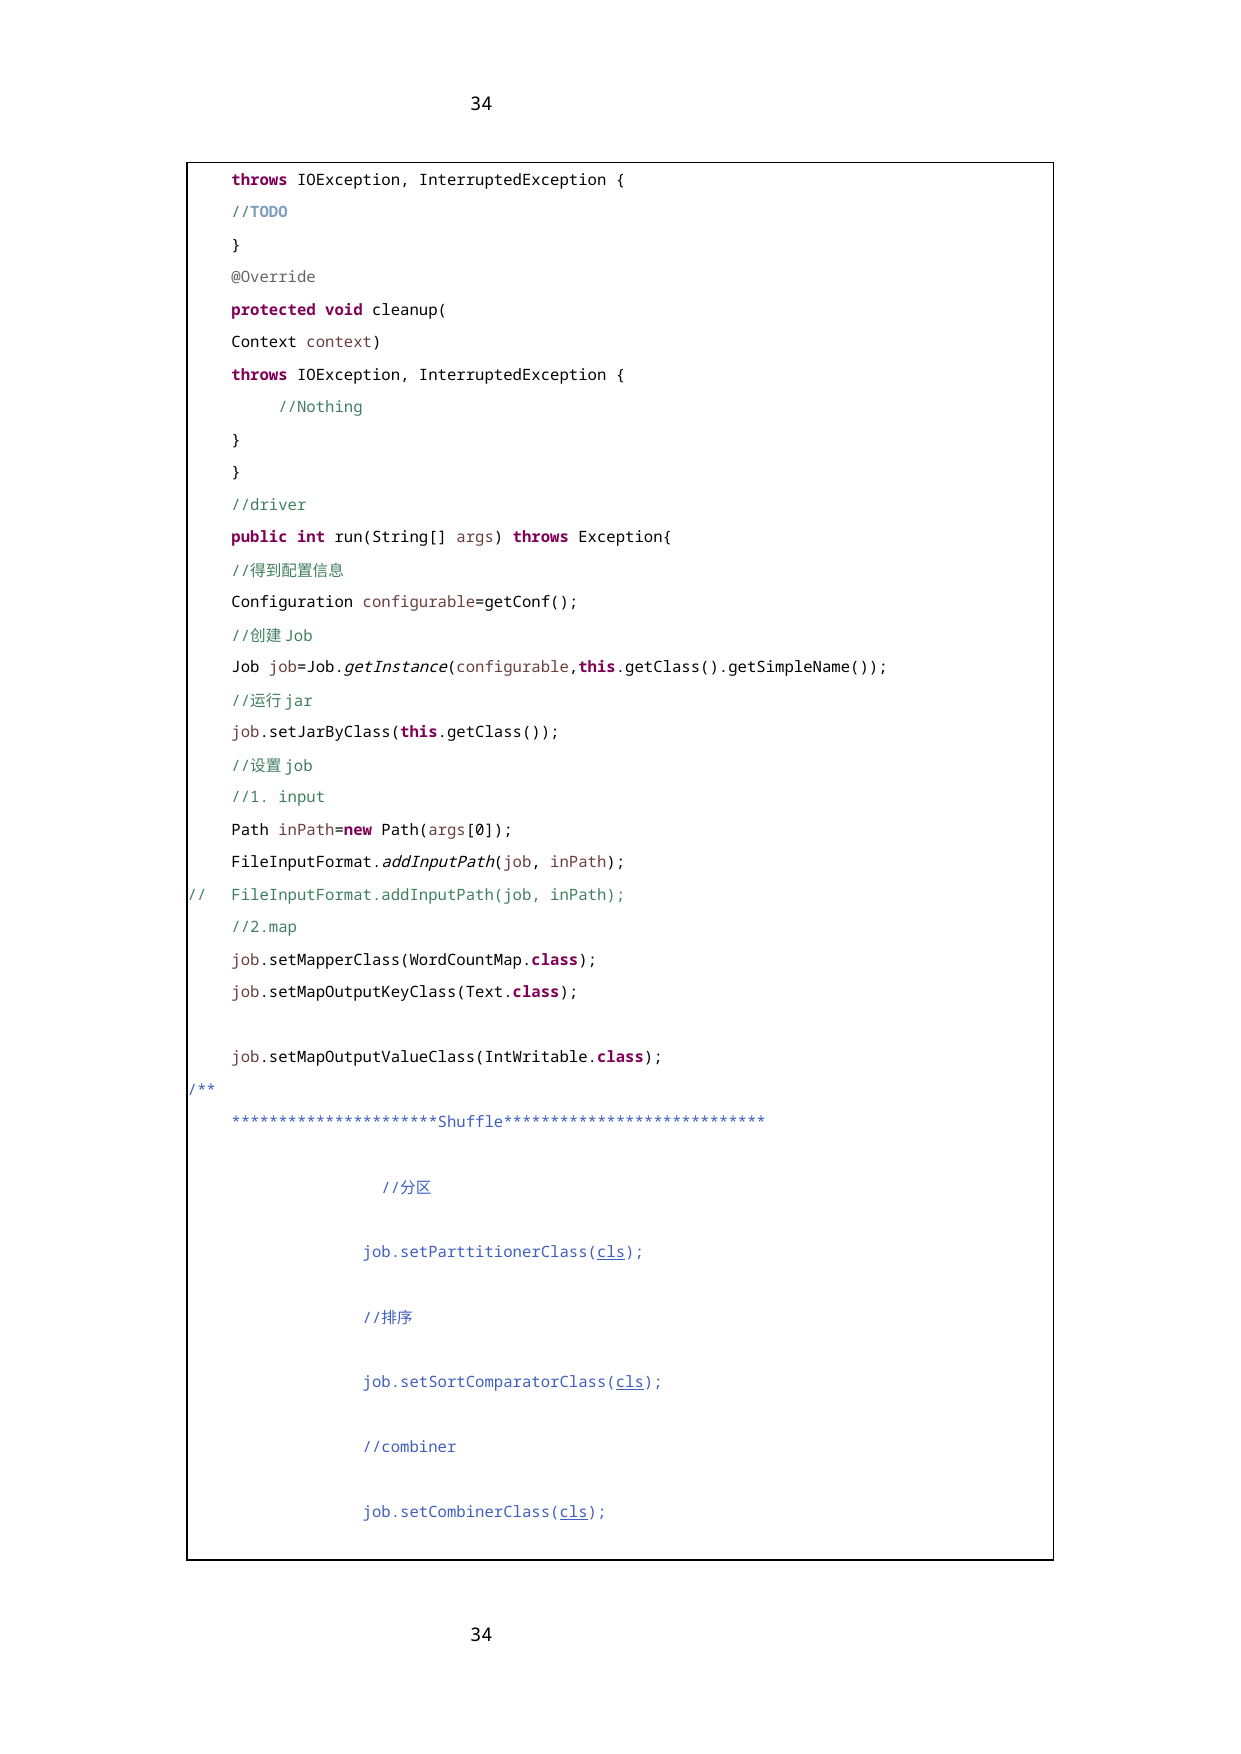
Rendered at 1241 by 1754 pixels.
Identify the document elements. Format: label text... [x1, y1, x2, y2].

text // FileInputFormat.addInputPath(job, inPath); [188, 878, 1053, 911]
text //分区 [188, 1171, 1053, 1203]
text //driver [188, 488, 1053, 521]
text } [188, 456, 1053, 488]
text //2.map [188, 911, 1053, 943]
text job.setSortComparatorClass(cls); [188, 1366, 1053, 1398]
text Path inPath=new Path(args[0]); [188, 813, 1053, 846]
text } [188, 423, 1053, 456]
text Job job=Job.getInstance(configurable,this.getClass().getSimpleName()); [188, 651, 1053, 683]
text Context context) [188, 326, 1053, 358]
text //运行jar [188, 683, 1053, 716]
text FileInputFormat.addInputPath(job, inPath); [188, 846, 1053, 878]
text @Override [188, 261, 1053, 293]
text /** [188, 1073, 1053, 1106]
text job.setMapperClass(WordCountMap.class); [188, 943, 1053, 976]
text //得到配置信息 [188, 553, 1053, 586]
text public int run(String[] args) throws Exception{ [188, 521, 1053, 553]
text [188, 163, 1053, 196]
text //TODO [188, 196, 1053, 228]
text //Nothing [188, 391, 1053, 423]
text //排序 [188, 1301, 1053, 1333]
text //设置job [188, 748, 1053, 781]
text //1. input [188, 781, 1053, 813]
text job.setCombinerClass(cls); [188, 1496, 1053, 1528]
text //combiner [188, 1431, 1053, 1463]
text job.setJarByClass(this.getClass()); [188, 716, 1053, 748]
text protected void cleanup( [188, 293, 1053, 326]
text Configuration configurable=getConf(); [188, 586, 1053, 618]
text //创建Job [188, 618, 1053, 651]
text job.setMapOutputKeyClass(Text.class); [188, 976, 1053, 1008]
text } [188, 228, 1053, 261]
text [188, 358, 1053, 391]
text job.setParttitionerClass(cls); [188, 1236, 1053, 1268]
text job.setMapOutputValueClass(IntWritable.class); [188, 1041, 1053, 1073]
text **********************Shuffle**************************** [188, 1106, 1053, 1138]
